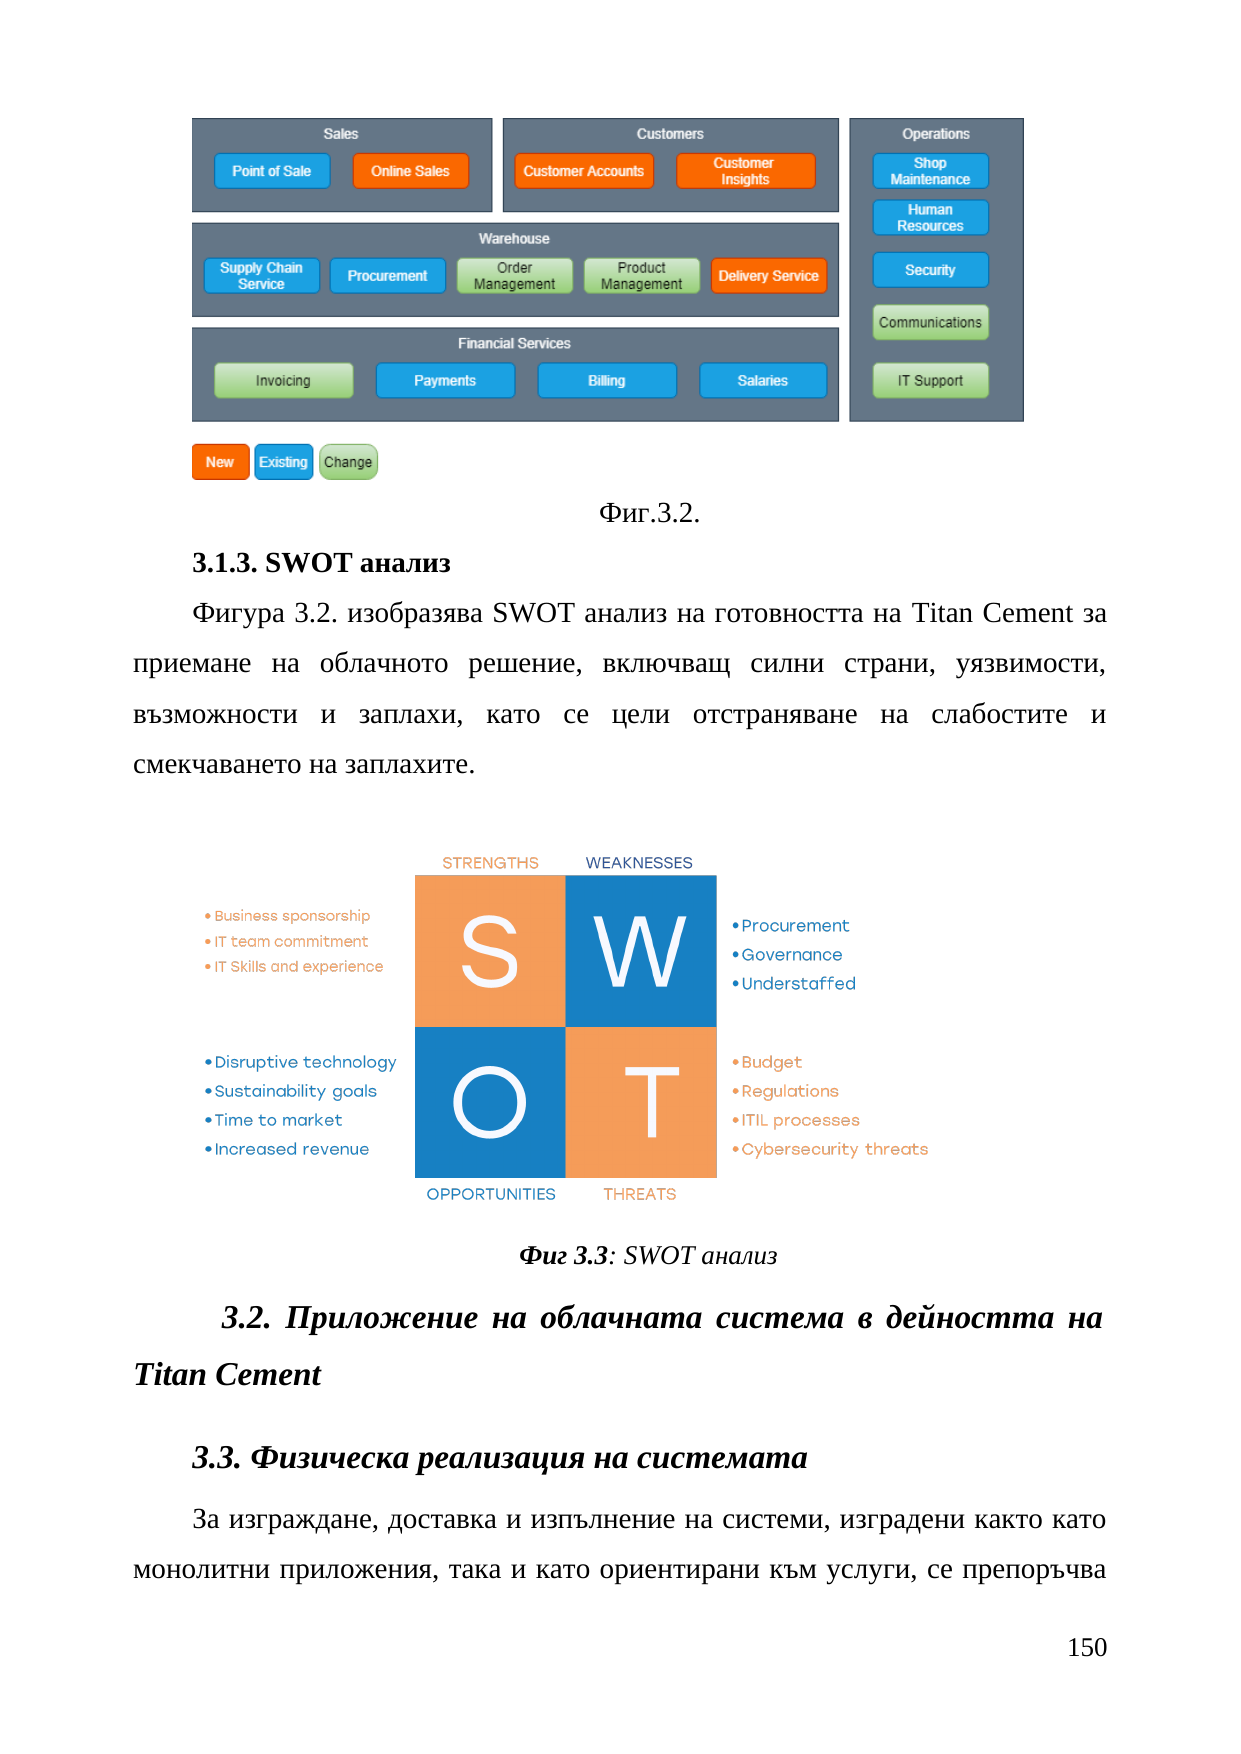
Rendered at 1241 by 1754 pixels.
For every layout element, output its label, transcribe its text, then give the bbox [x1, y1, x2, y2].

text Фиг.3.2. [133, 495, 1107, 528]
picture [192, 846, 938, 1223]
subtitle 3.2. Приложение на облачната система в дейността на Titan Cement [133, 1297, 1107, 1393]
text Фигура 3.2. изобразява SWOT анализ на готовността на Titan Cement за приемане на облачното решение, включващ силни страни, уязвимости, възможности и заплахи, като се цели отстраняване на слабостите и смекчаването на заплахите. [133, 595, 1107, 780]
text 3.1.3. SWOT анализ [133, 545, 1107, 578]
picture [192, 118, 1024, 480]
subtitle 3.3. Физическа реализация на системата [133, 1437, 1107, 1475]
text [133, 1501, 1107, 1585]
text Фиг 3.3: SWOT анализ [133, 1239, 1107, 1270]
